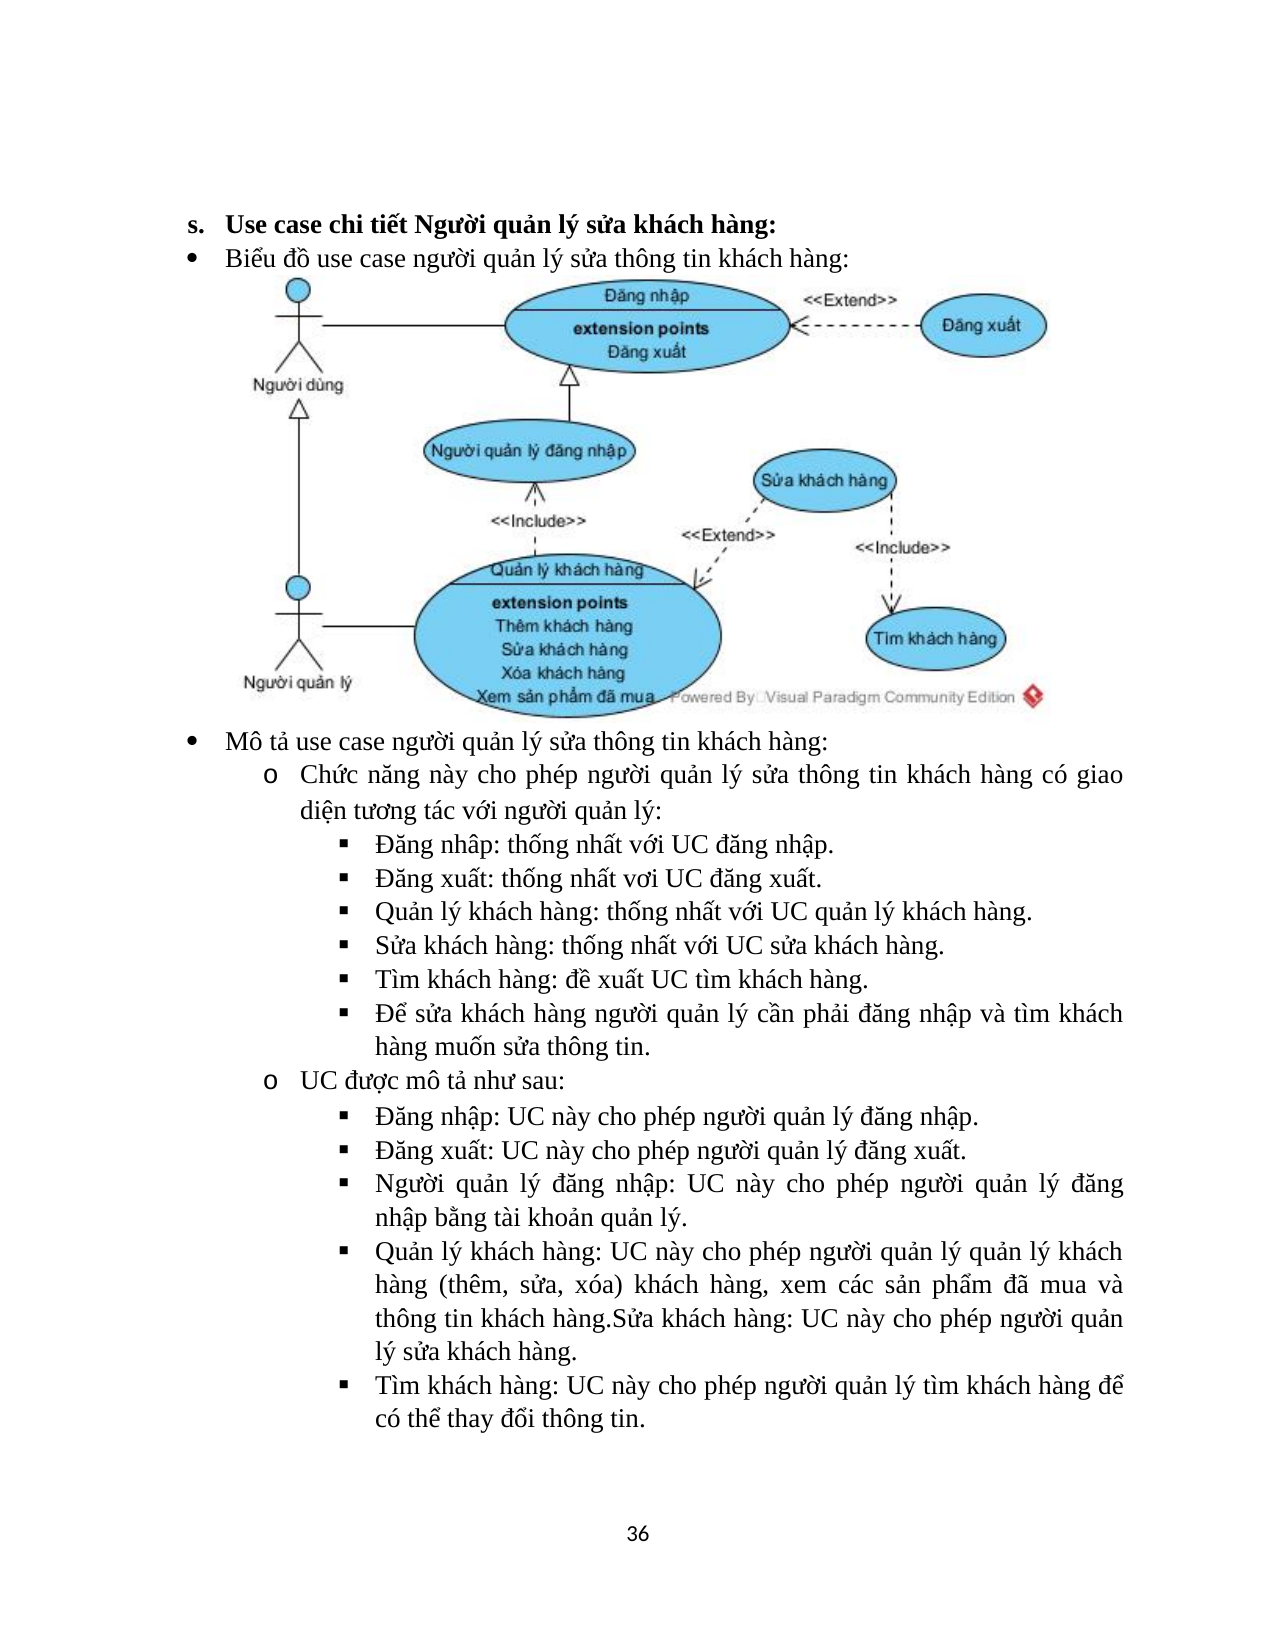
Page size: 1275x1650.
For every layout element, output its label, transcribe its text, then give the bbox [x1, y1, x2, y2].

list Người quản lý đăng nhập: UC này cho phép người quản lý đăng nhập bằng tài khoản quản lý. [337, 1167, 1125, 1232]
list Chức năng này cho phép người quản lý sửa thông tin khách hàng có giao diện tương tác với người quản lý: [262, 759, 1125, 826]
list Quản lý khách hàng: thống nhất với UC quản lý khách hàng. [337, 896, 1125, 927]
list Để sửa khách hàng người quản lý cần phải đăng nhập và tìm khách hàng muốn sửa thông tin. [337, 997, 1125, 1062]
list Biểu đồ use case người quản lý sửa thông tin khách hàng: [187, 242, 1125, 273]
list Tìm khách hàng: UC này cho phép người quản lý tìm khách hàng để có thể thay đổi thông tin. [337, 1369, 1125, 1434]
list Use case chi tiết Người quản lý sửa khách hàng: [187, 208, 1125, 240]
picture [225, 275, 1052, 723]
list Đăng xuất: thống nhất vơi UC đăng xuất. [337, 862, 1125, 893]
list UC được mô tả như sau: [262, 1064, 1125, 1097]
list Quản lý khách hàng: UC này cho phép người quản lý quản lý khách hàng (thêm, sửa, xóa) khách hàng, xem các sản phẩm đã mua và thông tin khách hàng.Sửa khách hàng: UC này cho phép người quản lý sửa khách hàng. [337, 1235, 1125, 1367]
list Đăng xuất: UC này cho phép người quản lý đăng xuất. [337, 1134, 1125, 1165]
list Đăng nhâp: thống nhất với UC đăng nhập. [337, 828, 1125, 859]
list Mô tả use case người quản lý sửa thông tin khách hàng: [187, 725, 1125, 756]
list Đăng nhập: UC này cho phép người quản lý đăng nhập. [337, 1100, 1125, 1131]
list Tìm khách hàng: đề xuất UC tìm khách hàng. [337, 963, 1125, 994]
list Sửa khách hàng: thống nhất với UC sửa khách hàng. [337, 929, 1125, 961]
